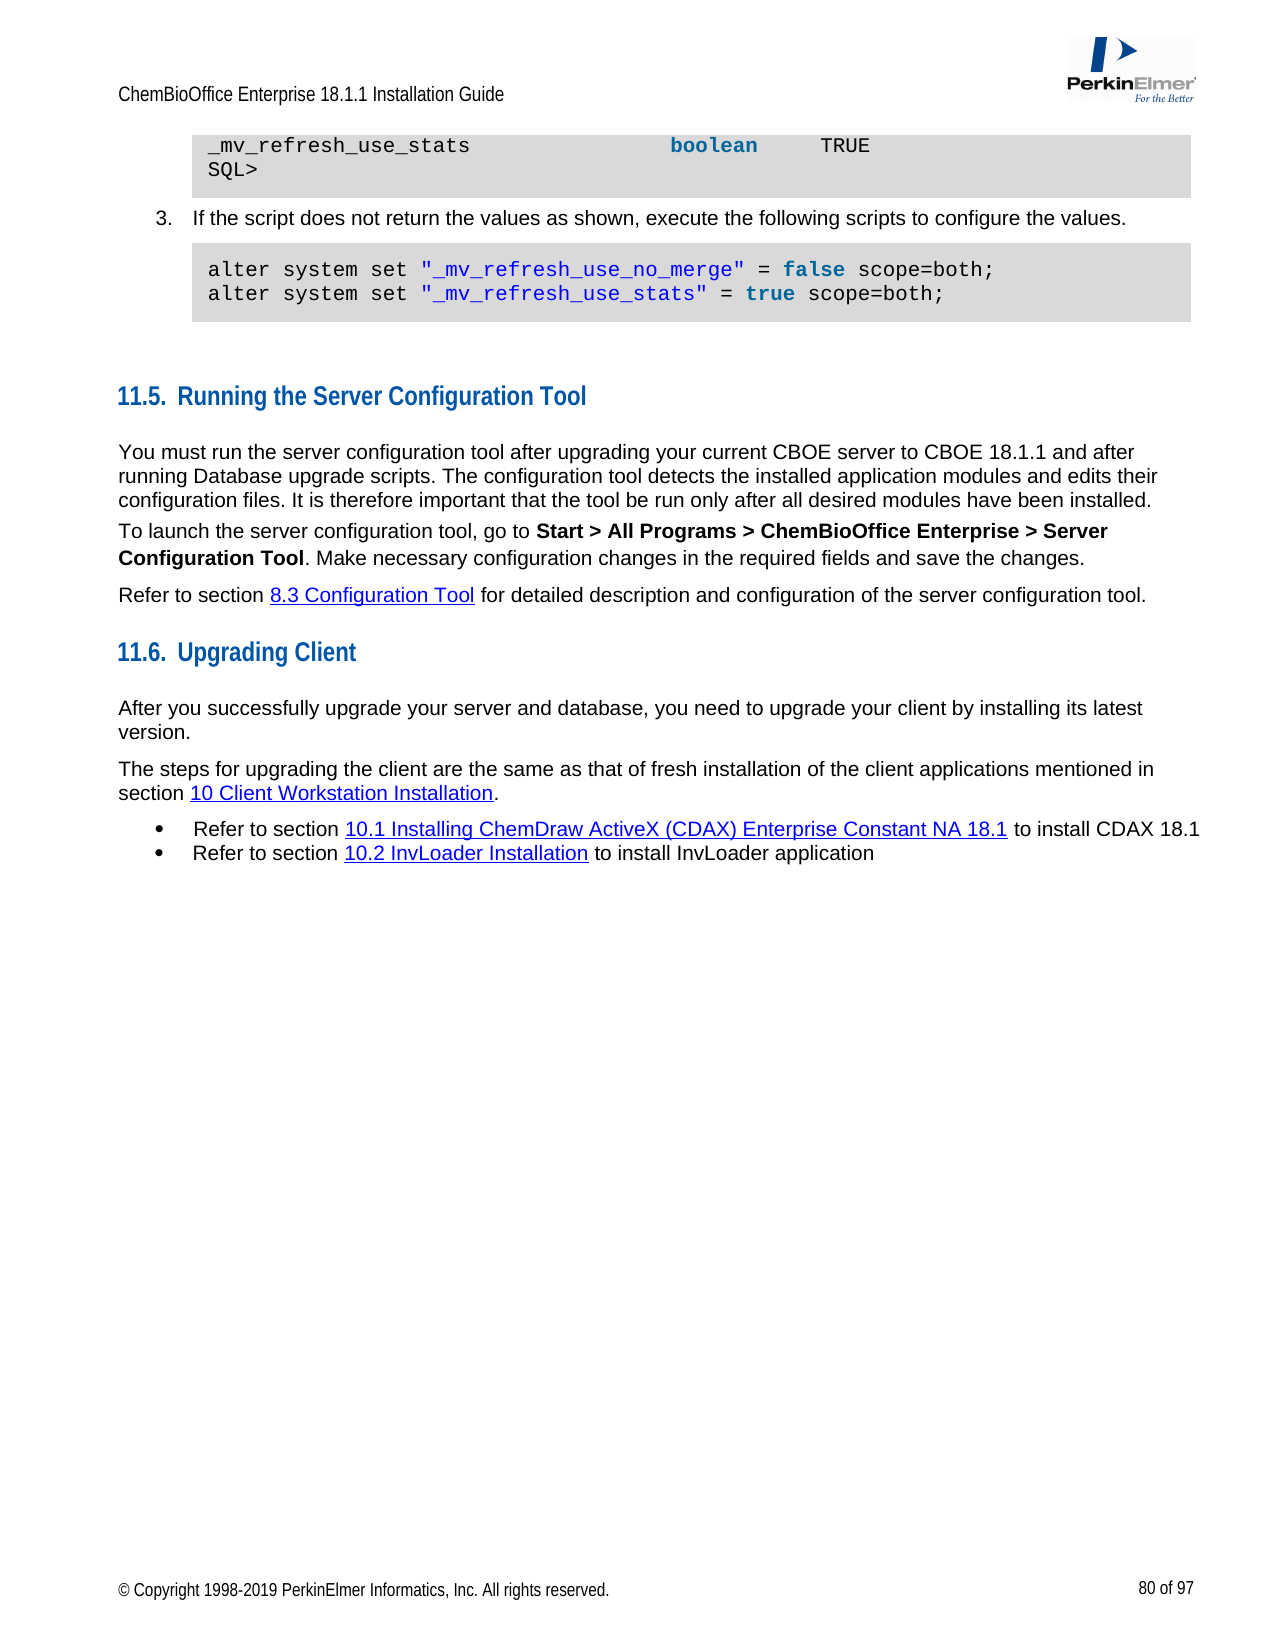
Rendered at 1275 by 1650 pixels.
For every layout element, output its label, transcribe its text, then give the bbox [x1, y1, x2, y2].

text To launch the server configuration tool, go to Start > All Programs > ChemBioOffice Enterprise > Server Configuration Tool. Make necessary configuration changes in the required fields and save the changes. [118, 516, 1204, 570]
table_cell alter system set "_mv_refresh_use_stats" = true scope=both; [192, 283, 1191, 322]
text Refer to section 8.3 Configuration Tool for detailed description and configuration of the server configuration tool. [118, 583, 1204, 607]
list If the script does not return the values as shown, execute the following scripts to configure the values. [155, 206, 1204, 230]
subtitle Upgrading Client [117, 636, 1204, 667]
text The steps for upgrading the client are the same as that of fresh installation of the client applications mentioned in section 10 Client Workstation Installation. [118, 756, 1204, 804]
list Refer to section 10.2 InvLoader Installation to install InvLoader application [155, 841, 1204, 865]
list Refer to section 10.1 Installing ChemDraw ActiveX (CDAX) Enterprise Constant NA 18.1 to install CDAX 18.1 [156, 817, 1204, 841]
text You must run the server configuration tool after upgrading your current CBOE server to CBOE 18.1.1 and after running Database upgrade scripts. The configuration tool detects the installed application modules and edits their configuration files. It is therefore important that the tool be run only after all desired modules have been installed. [118, 440, 1204, 512]
subtitle Running the Server Configuration Tool [117, 380, 1204, 411]
table_header alter system set "_mv_refresh_use_no_merge" = false scope=both; [192, 243, 1191, 283]
picture [1067, 37, 1197, 102]
text After you successfully upgrade your server and database, you need to upgrade your client by installing its latest version. [118, 696, 1204, 744]
table_cell SQL> [192, 159, 1191, 198]
table_cell _mv_refresh_use_stats boolean TRUE [192, 135, 1191, 159]
